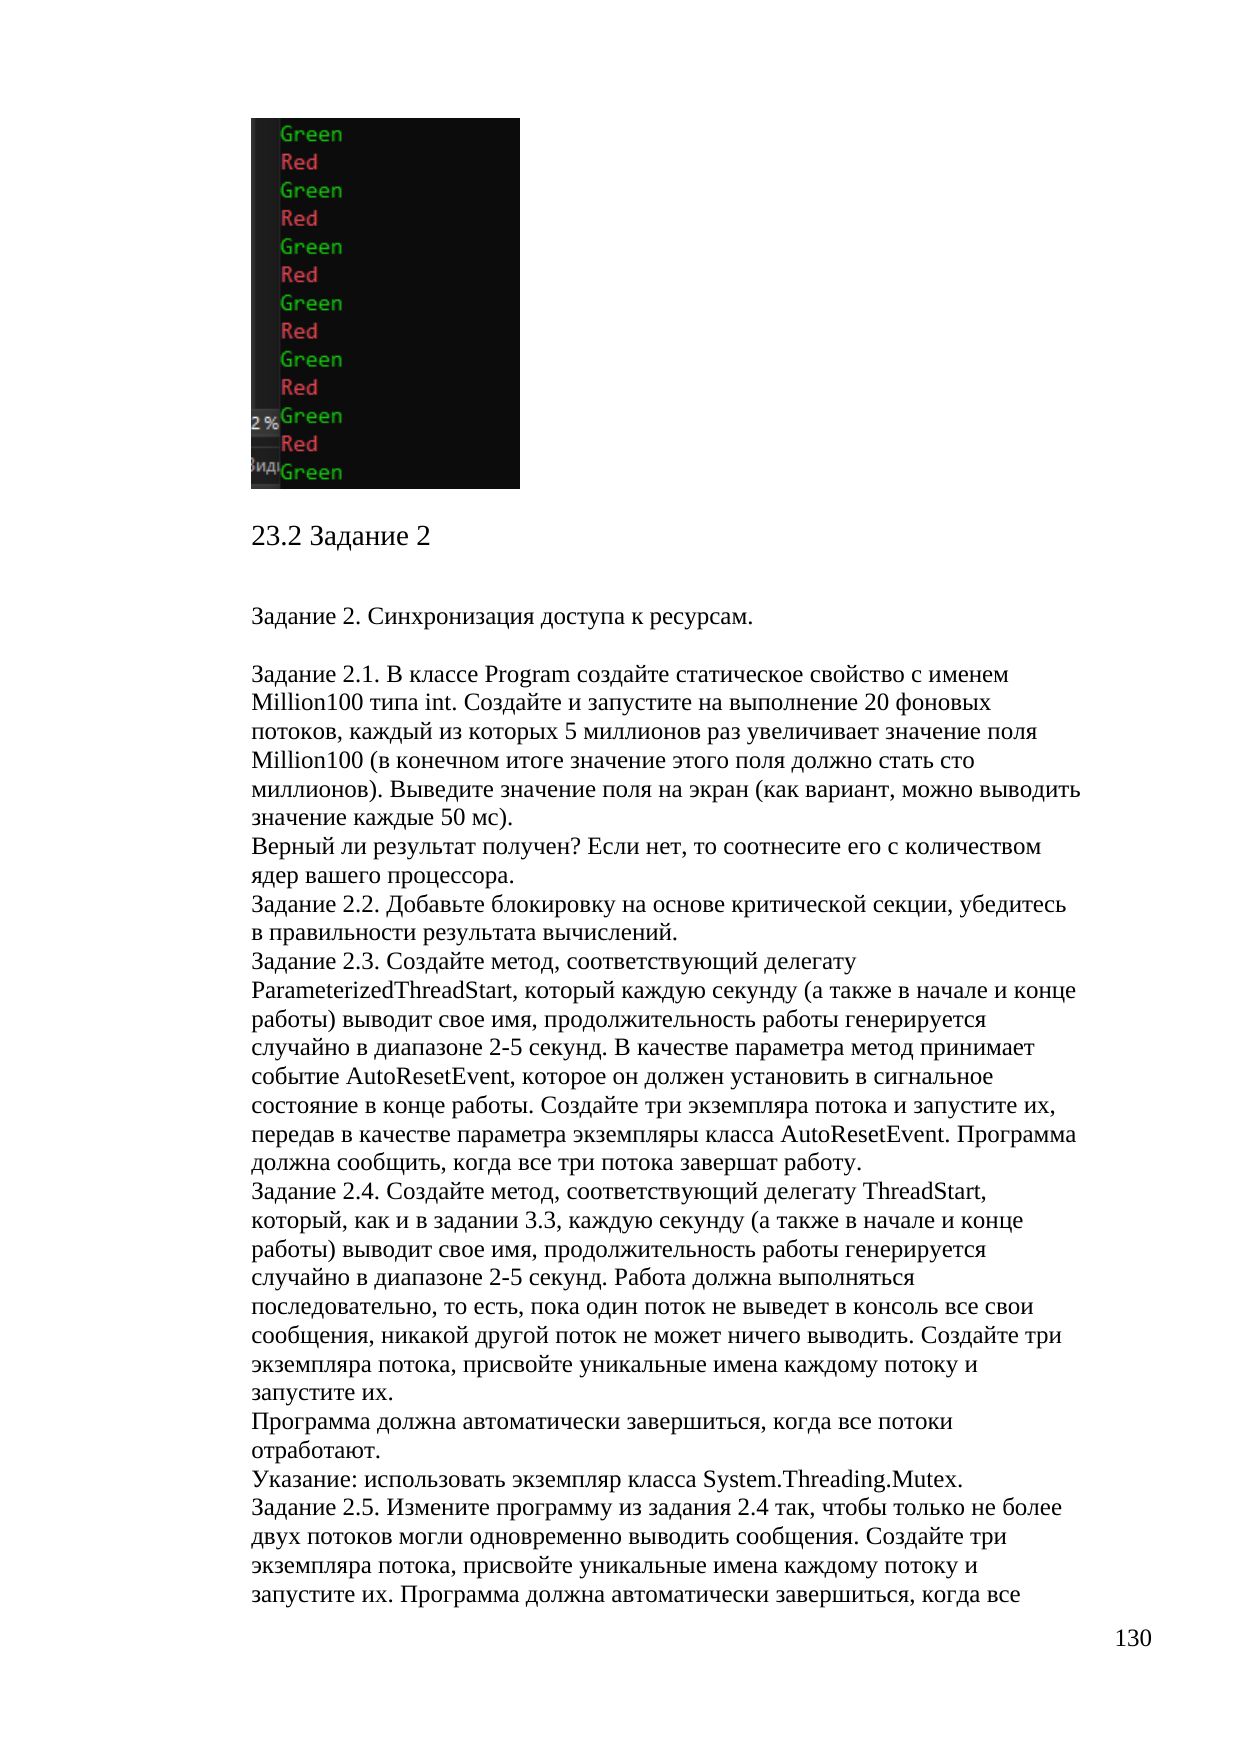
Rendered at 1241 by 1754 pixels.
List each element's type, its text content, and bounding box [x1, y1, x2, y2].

subtitle Задание 2 [177, 518, 1152, 551]
picture [251, 118, 520, 489]
text должна сообщить, когда все три потока завершат работу. [177, 1147, 1152, 1176]
text Программа должна автоматически завершиться, когда все потоки [177, 1406, 1152, 1435]
text значение каждые 50 мс). [177, 802, 1152, 831]
text событие AutoResetEvent, которое он должен установить в сигнальное [177, 1061, 1152, 1090]
text запустите их. Программа должна автоматически завершиться, когда все [177, 1579, 1152, 1607]
text запустите их. [177, 1377, 1152, 1406]
text двух потоков могли одновременно выводить сообщения. Создайте три [177, 1521, 1152, 1550]
text экземпляра потока, присвойте уникальные имена каждому потоку и [177, 1550, 1152, 1579]
text Верный ли результат получен? Если нет, то соотнесите его с количеством [177, 831, 1152, 860]
text Указание: использовать экземпляр класса System.Threading.Mutex. [177, 1464, 1152, 1492]
text передав в качестве параметра экземпляры класса AutoResetEvent. Программа [177, 1119, 1152, 1147]
text потоков, каждый из которых 5 миллионов раз увеличивает значение поля [177, 716, 1152, 745]
text Million100 типа int. Создайте и запустите на выполнение 20 фоновых [177, 687, 1152, 716]
text миллионов). Выведите значение поля на экран (как вариант, можно выводить [177, 774, 1152, 802]
text сообщения, никакой другой поток не может ничего выводить. Создайте три [177, 1320, 1152, 1349]
text отработают. [177, 1435, 1152, 1464]
text случайно в диапазоне 2-5 секунд. В качестве параметра метод принимает [177, 1032, 1152, 1061]
text работы) выводит свое имя, продолжительность работы генерируется [177, 1004, 1152, 1032]
text последовательно, то есть, пока один поток не выведет в консоль все свои [177, 1291, 1152, 1320]
text Задание 2.2. Добавьте блокировку на основе критической секции, убедитесь [177, 889, 1152, 917]
text экземпляра потока, присвойте уникальные имена каждому потоку и [177, 1349, 1152, 1377]
text Задание 2. Синхронизация доступа к ресурсам. [177, 601, 1152, 630]
text Задание 2.4. Создайте метод, соответствующий делегату ThreadStart, [177, 1176, 1152, 1205]
text работы) выводит свое имя, продолжительность работы генерируется [177, 1234, 1152, 1262]
text случайно в диапазоне 2-5 секунд. Работа должна выполняться [177, 1262, 1152, 1291]
text который, как и в задании 3.3, каждую секунду (а также в начале и конце [177, 1205, 1152, 1234]
text состояние в конце работы. Создайте три экземпляра потока и запустите их, [177, 1090, 1152, 1119]
text Задание 2.3. Создайте метод, соответствующий делегату [177, 946, 1152, 975]
text Задание 2.1. В классе Program создайте статическое свойство с именем [177, 659, 1152, 687]
text Million100 (в конечном итоге значение этого поля должно стать сто [177, 745, 1152, 774]
text ядер вашего процессора. [177, 860, 1152, 889]
text Задание 2.5. Измените программу из задания 2.4 так, чтобы только не более [177, 1492, 1152, 1521]
text в правильности результата вычислений. [177, 917, 1152, 946]
text ParameterizedThreadStart, который каждую секунду (а также в начале и конце [177, 975, 1152, 1004]
